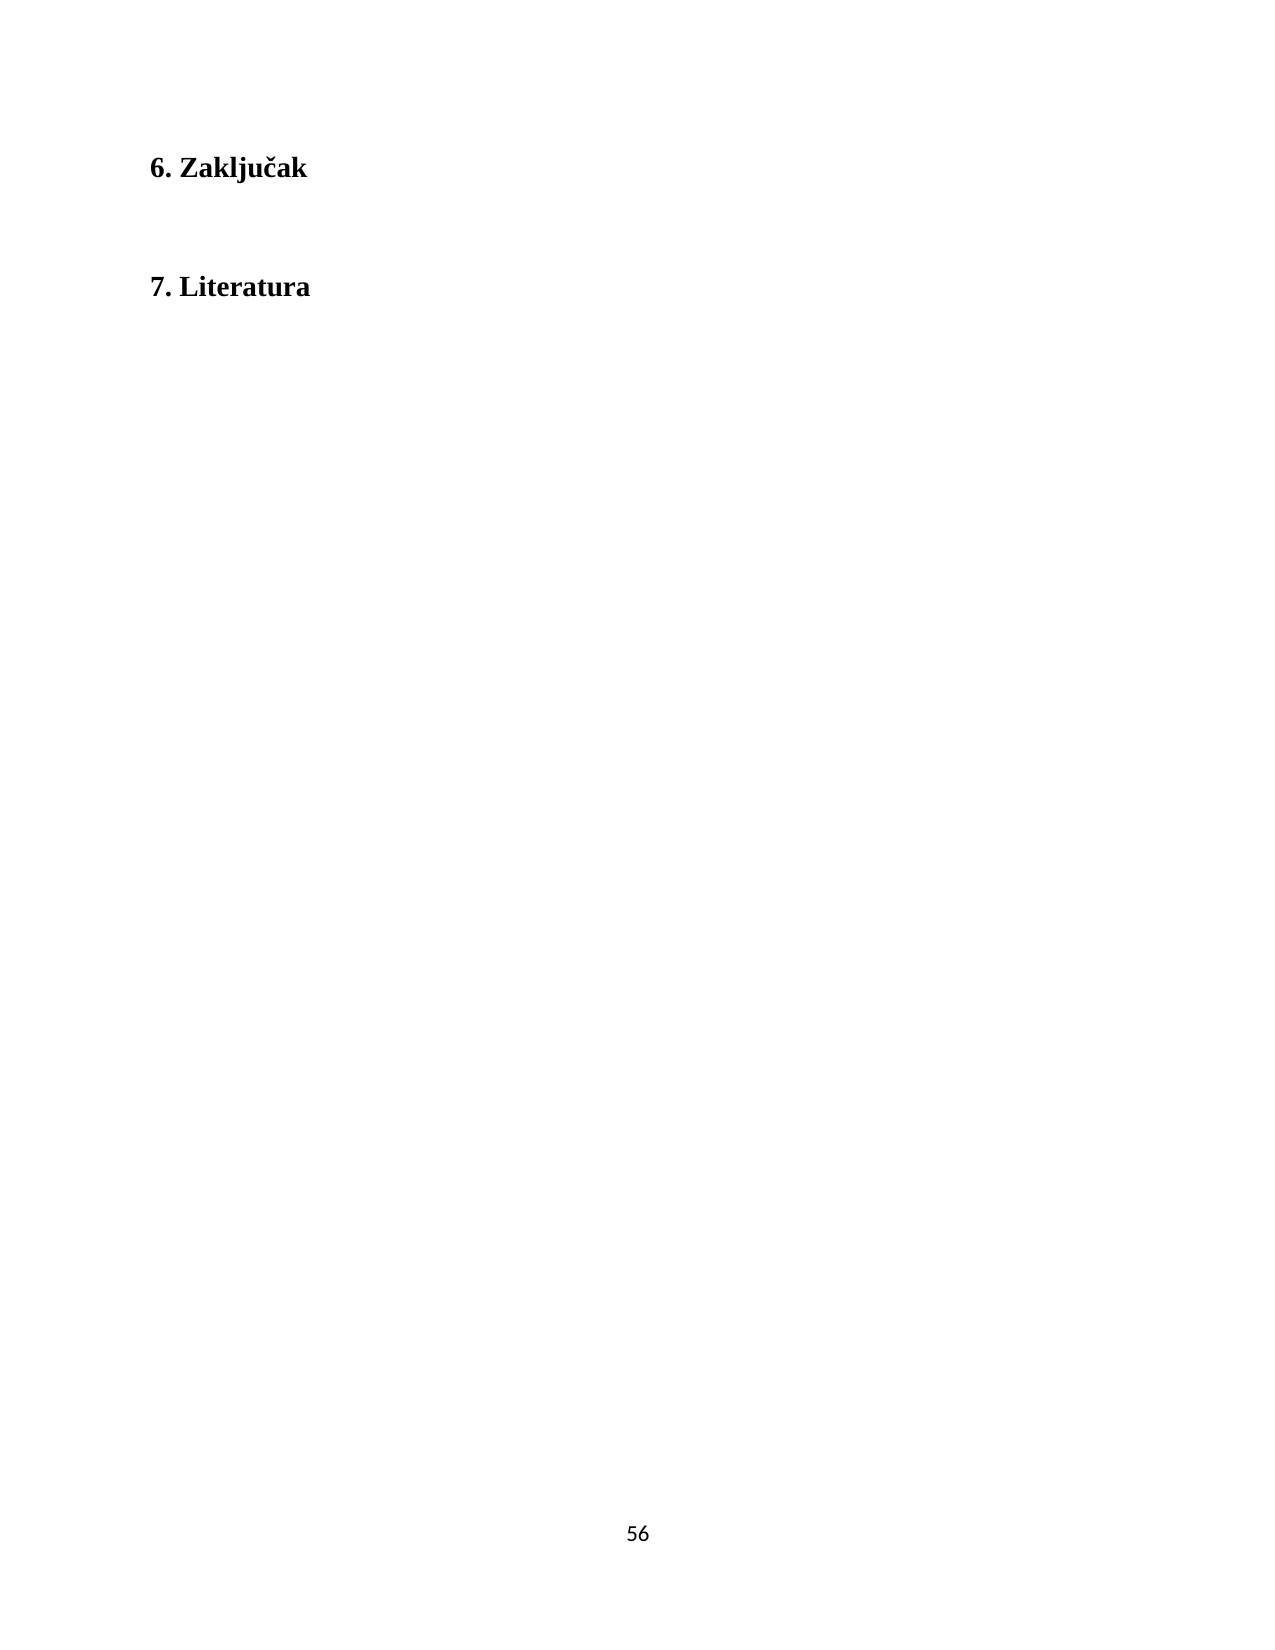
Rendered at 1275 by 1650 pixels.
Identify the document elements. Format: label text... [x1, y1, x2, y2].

subtitle Zaključak [150, 150, 1125, 183]
subtitle Literatura [150, 269, 1125, 302]
